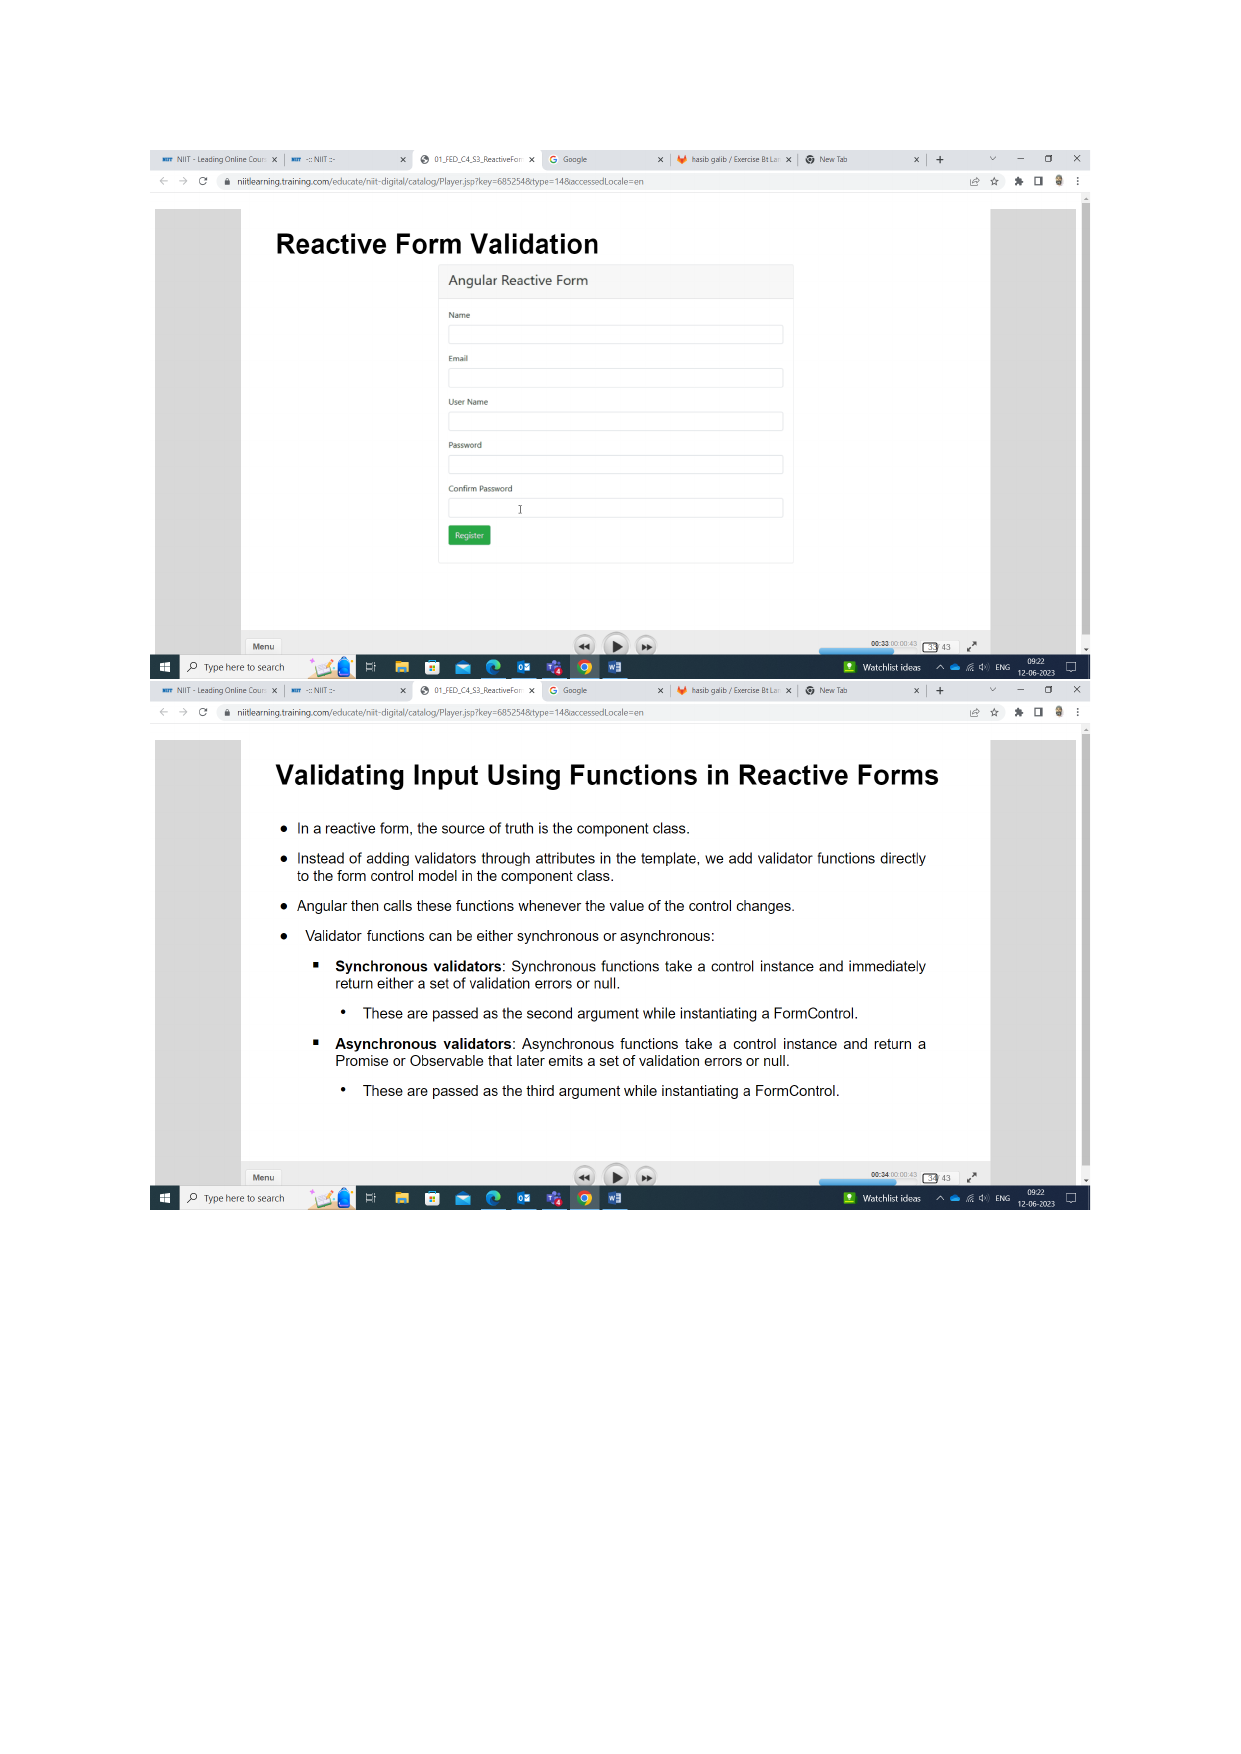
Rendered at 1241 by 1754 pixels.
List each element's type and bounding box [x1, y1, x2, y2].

picture [150, 150, 1091, 679]
picture [150, 681, 1091, 1210]
